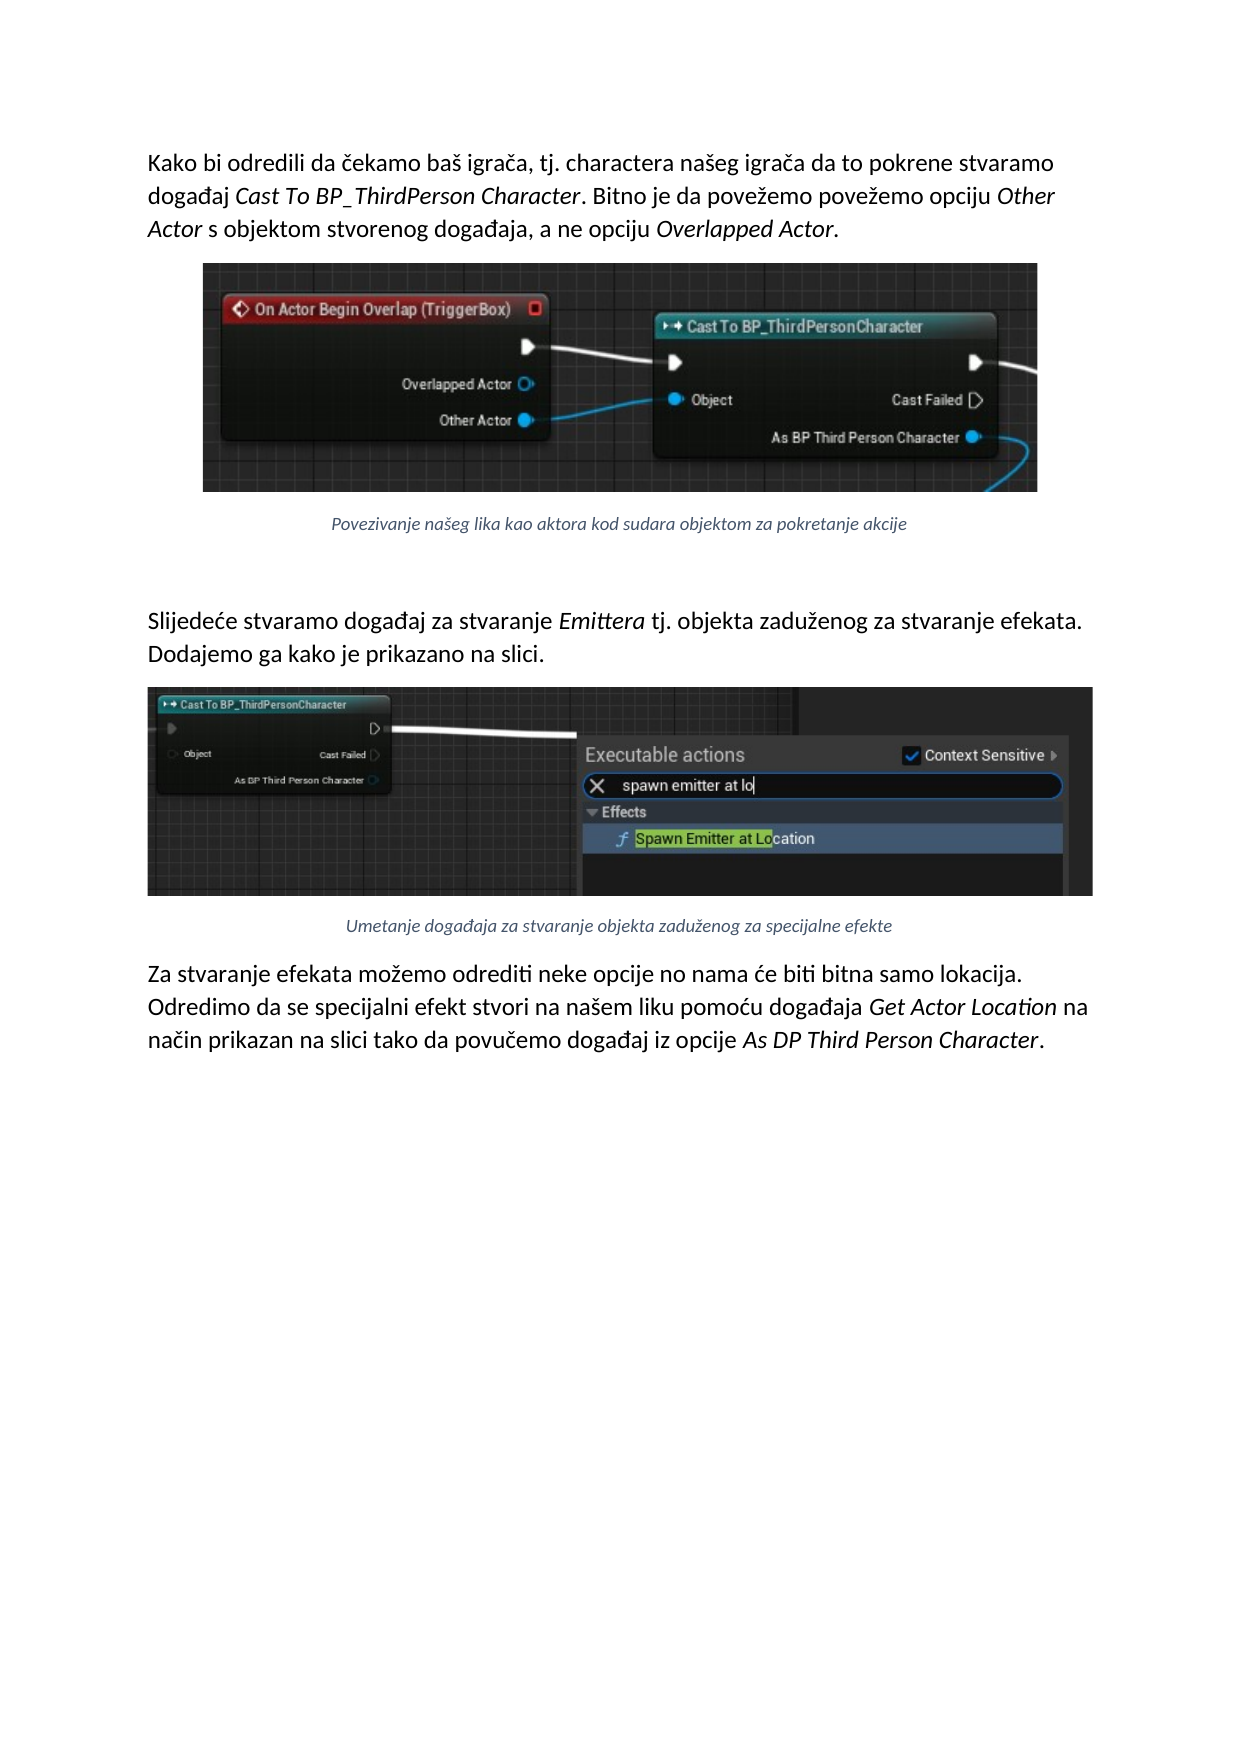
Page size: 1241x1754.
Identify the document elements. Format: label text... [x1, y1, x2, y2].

picture [147, 687, 1093, 896]
text Umetanje događaja za stvaranje objekta zaduženog za specijalne efekte [148, 914, 1093, 937]
text Za stvaranje efekata možemo odrediti neke opcije no nama će biti bitna samo lokacija. Odredimo da se specijalni efekt stvori na našem liku pomoću događaja Get Actor Location na način prikazan na slici tako da povučemo događaj iz opcije As DP Third Person Character. [148, 958, 1093, 1054]
text Kako bi odredili da čekamo baš igrača, tj. charactera našeg igrača da to pokrene stvaramo događaj Cast To BP_ThirdPerson Character. Bitno je da povežemo povežemo opciju Other Actor s objektom stvorenog događaja, a ne opciju Overlapped Actor. [148, 148, 1093, 244]
text Slijedeće stvaramo događaj za stvaranje Emittera tj. objekta zaduženog za stvaranje efekata. Dodajemo ga kako je prikazano na slici. [148, 605, 1093, 669]
text Povezivanje našeg lika kao aktora kod sudara objektom za pokretanje akcije [148, 512, 1093, 535]
picture [202, 263, 1038, 492]
